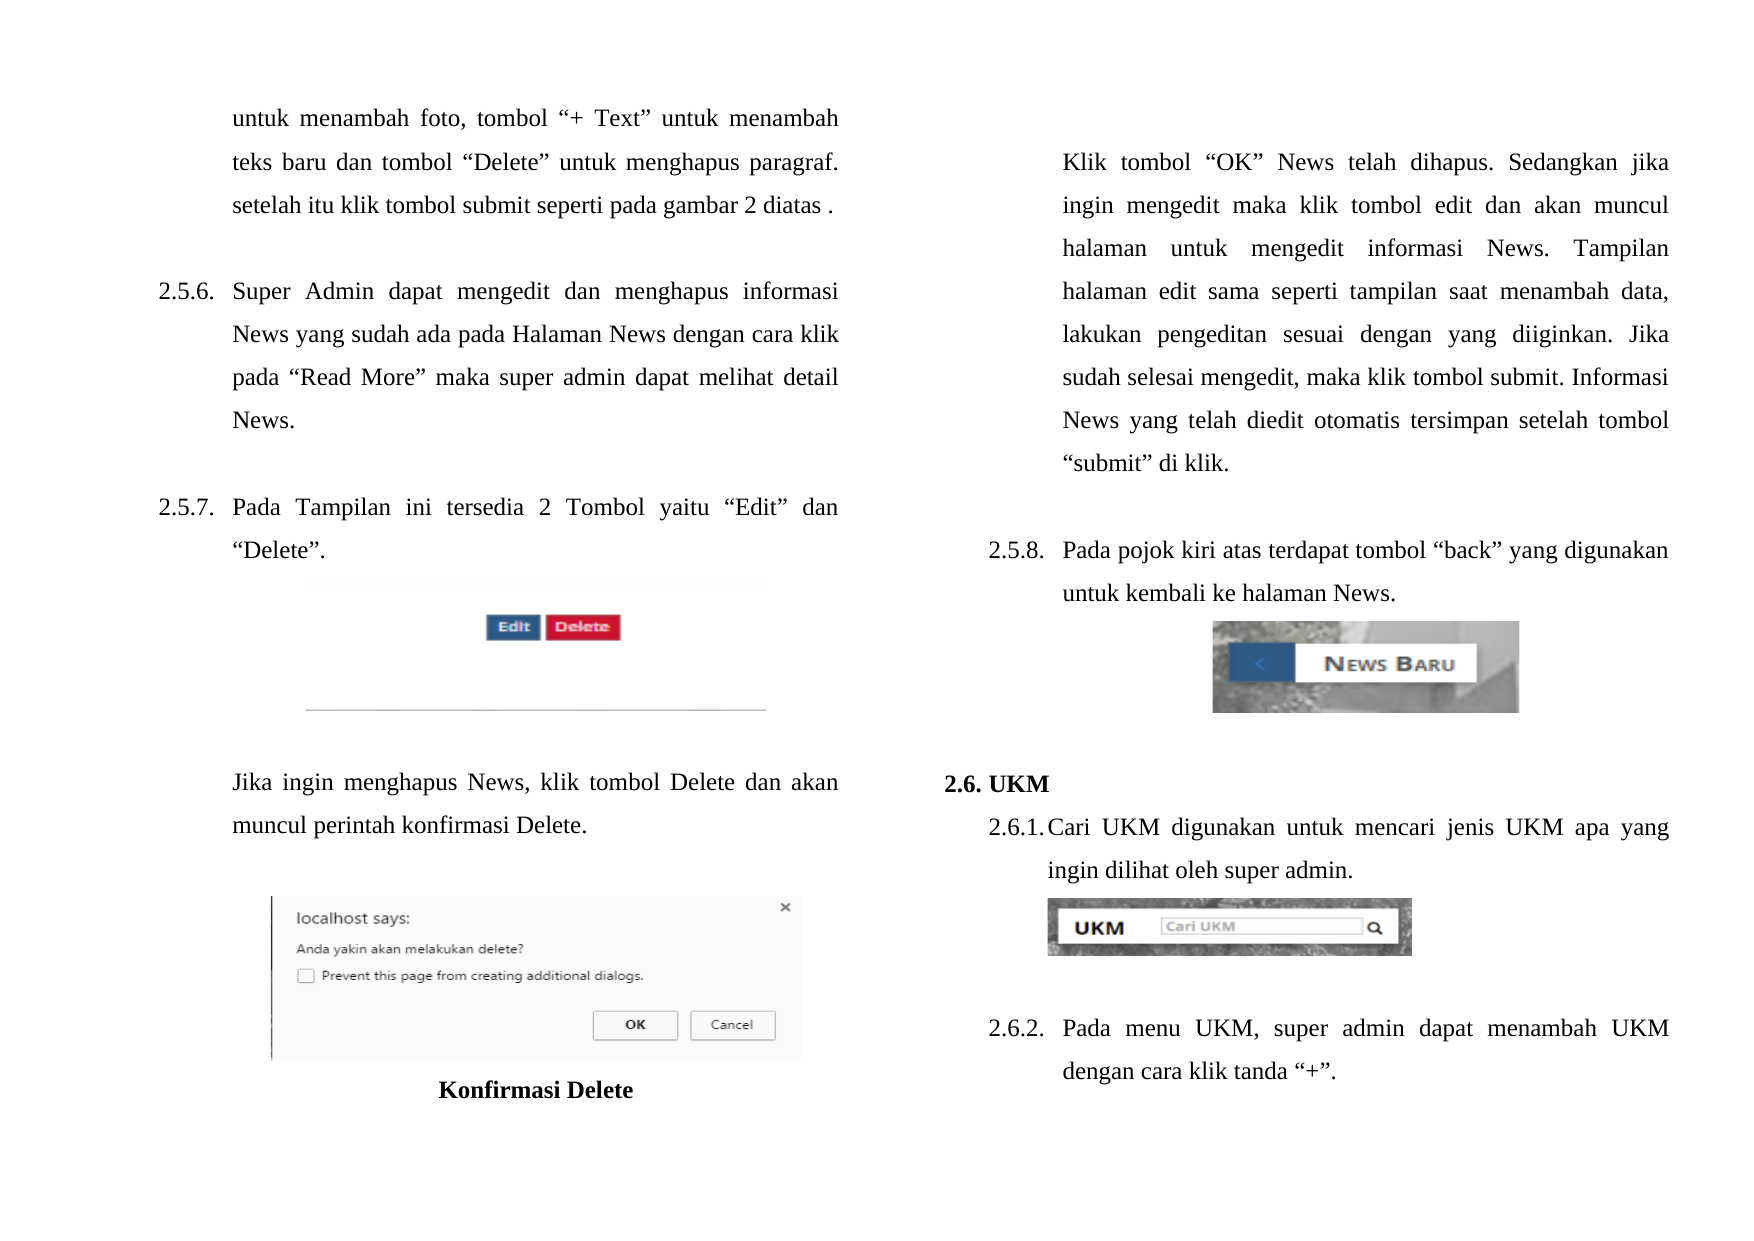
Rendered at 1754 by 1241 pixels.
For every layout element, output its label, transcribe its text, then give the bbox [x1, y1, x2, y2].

list Super Admin dapat mengedit dan menghapus informasi News yang sudah ada pada Halaman News dengan cara klik pada “Read More” maka super admin dapat melihat detail News. [158, 276, 839, 434]
list Pada pojok kiri atas terdapat tombol “back” yang digunakan untuk kembali ke halaman News. [988, 535, 1669, 607]
picture [1212, 621, 1520, 713]
picture [305, 577, 766, 711]
picture [270, 896, 801, 1061]
list Klik tombol “OK” News telah dihapus. Sedangkan jika ingin mengedit maka klik tombol edit dan akan muncul halaman untuk mengedit informasi News. Tampilan halaman edit sama seperti tampilan saat menambah data, lakukan pengeditan sesuai dengan yang diiginkan. Jika sudah selesai mengedit, maka klik tombol submit. Informasi News yang telah diedit otomatis tersimpan setelah tombol “submit” di klik. [1062, 147, 1669, 477]
list Pada menu UKM, super admin dapat menambah UKM dengan cara klik tanda “+”. [988, 1013, 1669, 1085]
list UKM [944, 769, 1669, 798]
list Konfirmasi Delete [232, 1075, 839, 1103]
list Cari UKM digunakan untuk mencari jenis UKM apa yang ingin dilihat oleh super admin. [988, 812, 1669, 884]
list Pada Tampilan ini tersedia 2 Tombol yaitu “Edit” dan “Delete”. [158, 492, 839, 563]
list Jika ingin menghapus News, klik tombol Delete dan akan muncul perintah konfirmasi Delete. [232, 767, 839, 839]
picture [1047, 898, 1412, 956]
